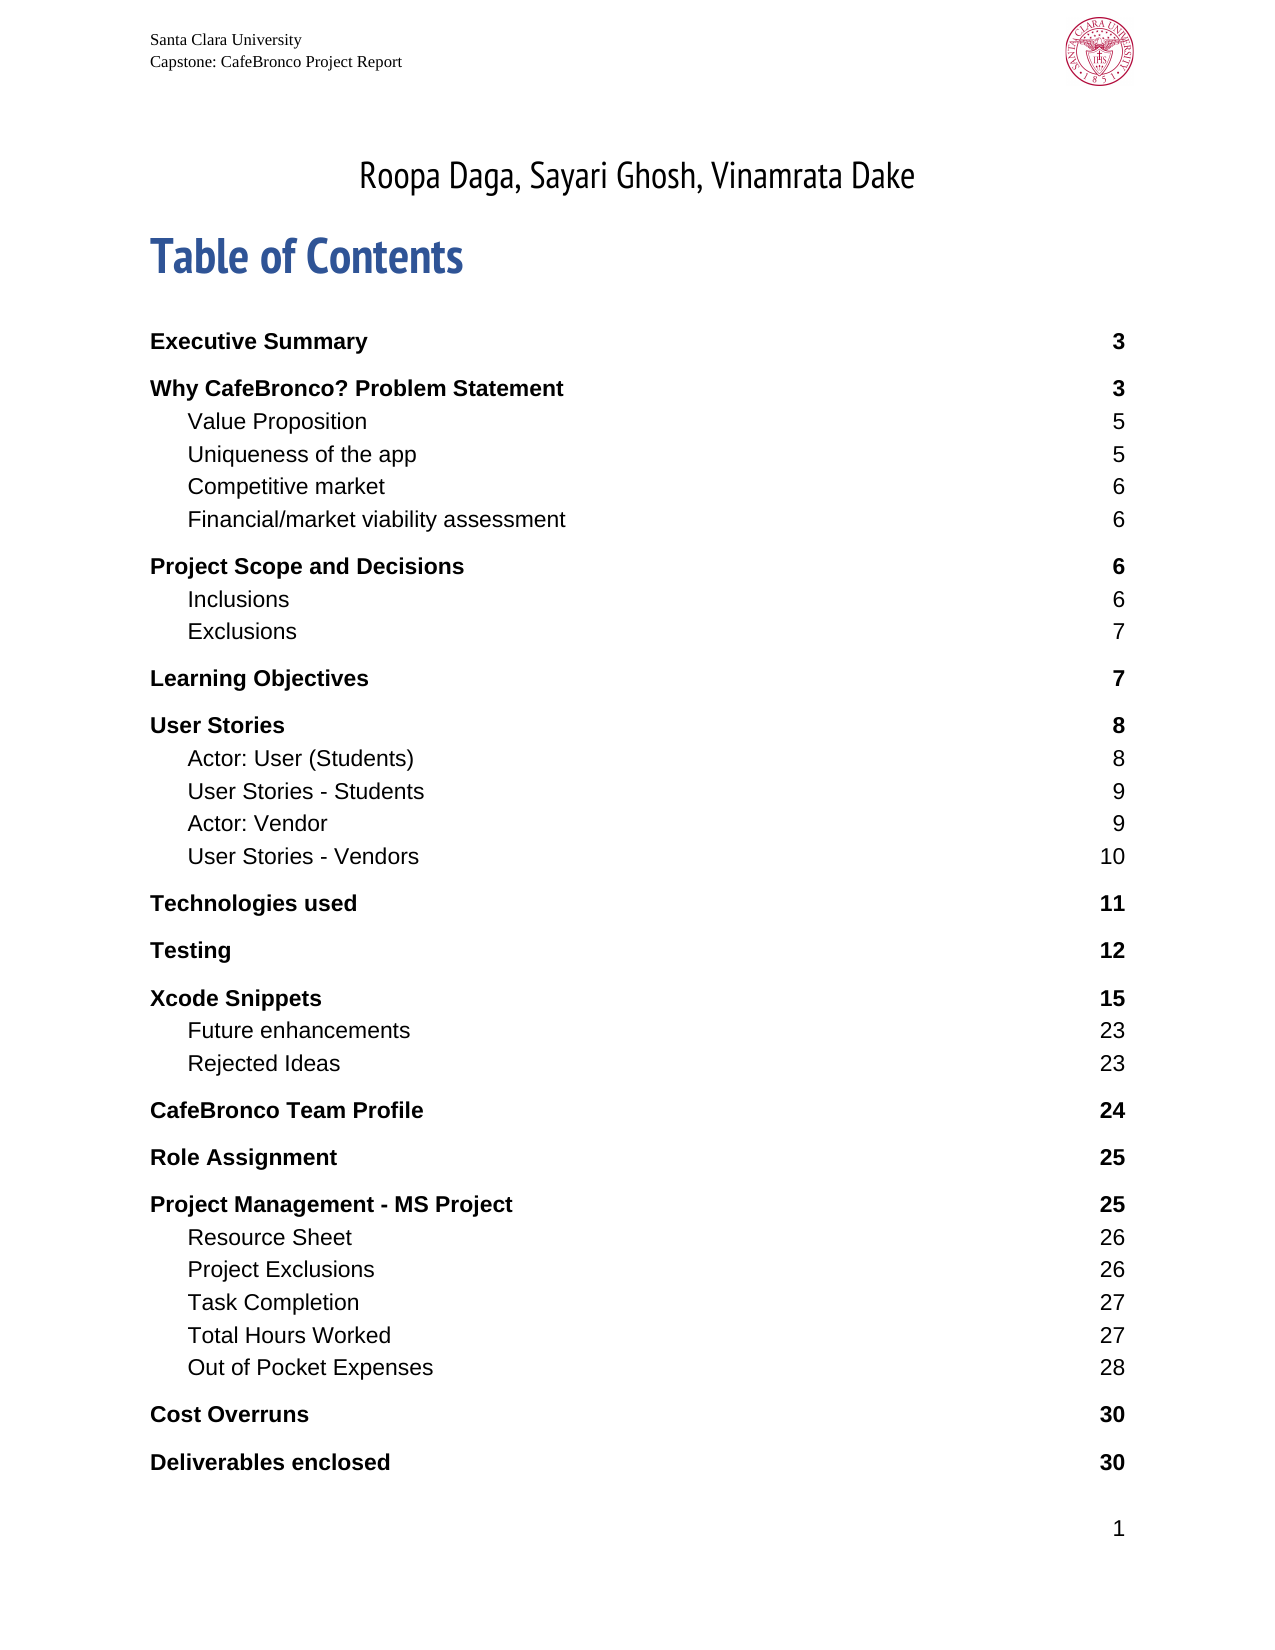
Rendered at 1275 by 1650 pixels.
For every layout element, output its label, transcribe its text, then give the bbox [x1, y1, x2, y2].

text Table of Contents [150, 223, 1125, 287]
picture [1065, 17, 1134, 86]
text Roopa Daga, Sayari Ghosh, Vinamrata Dake [150, 150, 1125, 198]
